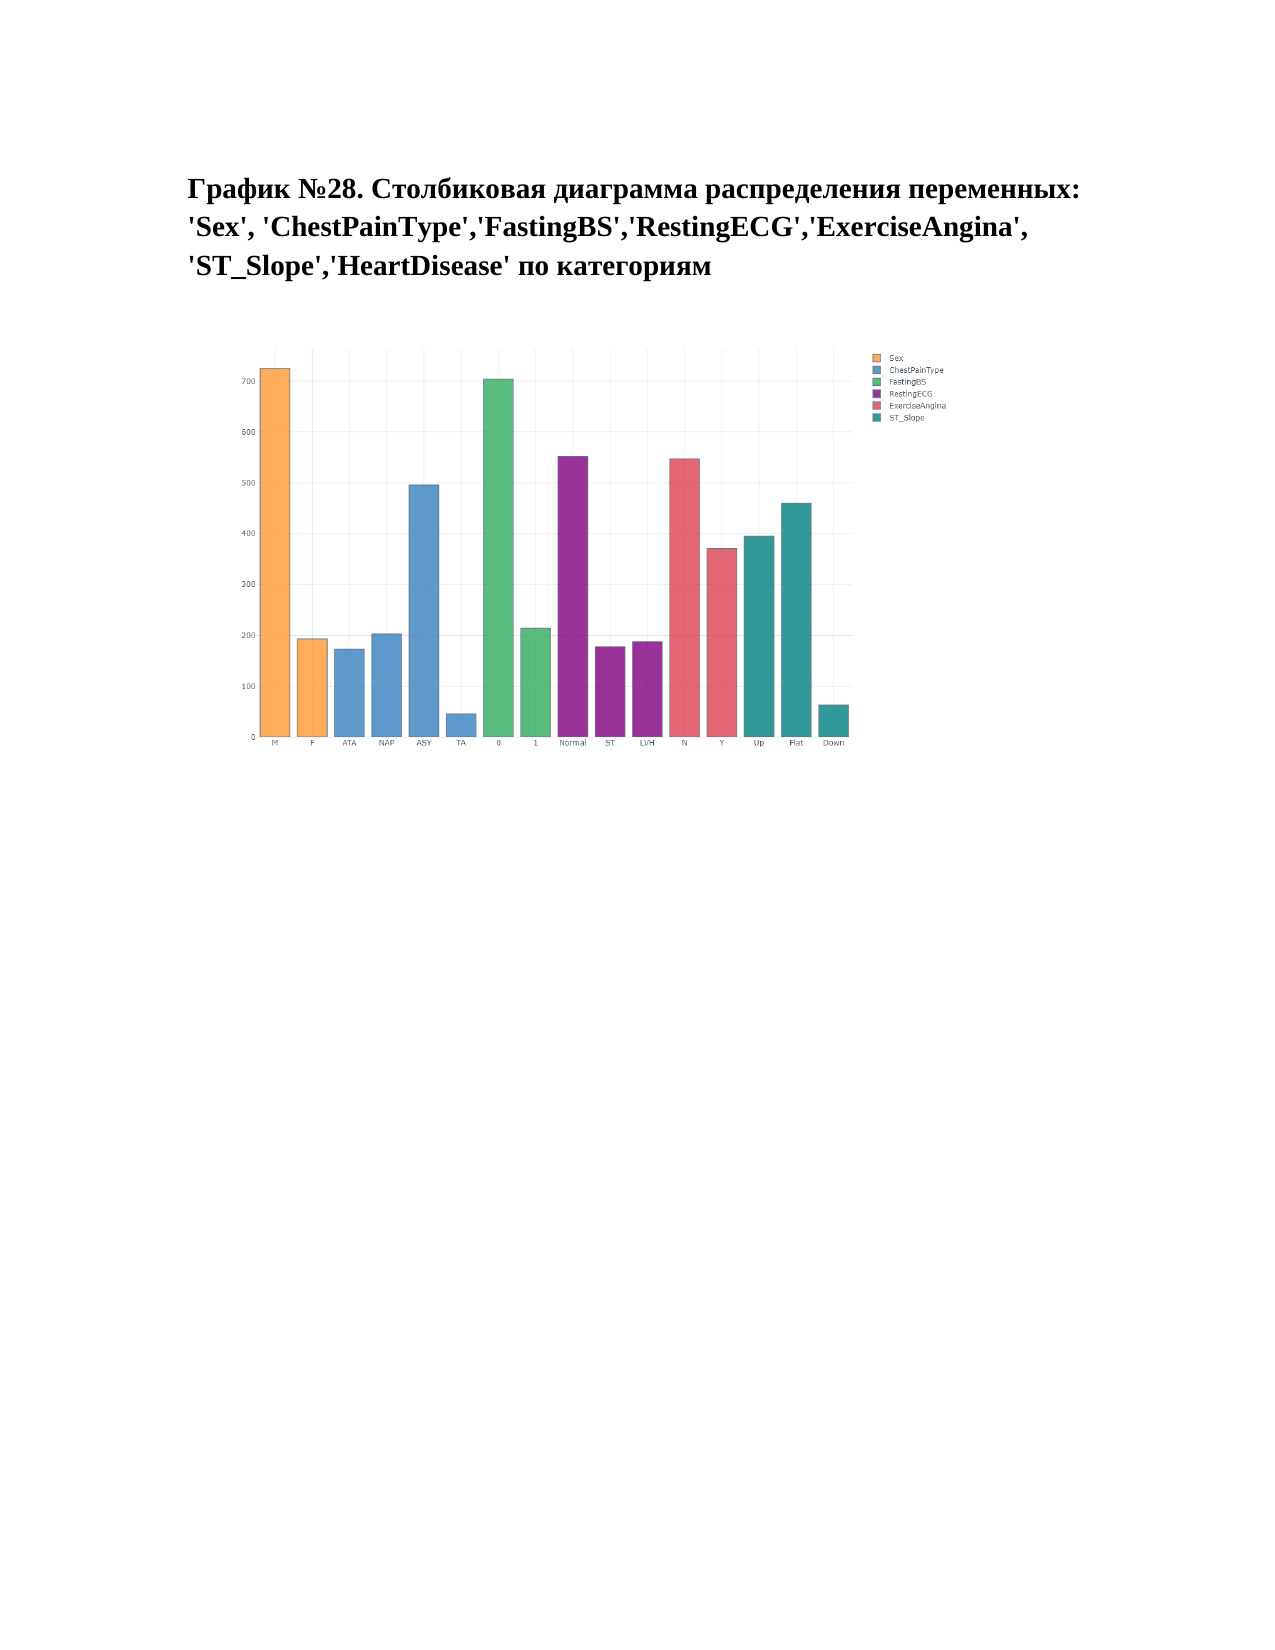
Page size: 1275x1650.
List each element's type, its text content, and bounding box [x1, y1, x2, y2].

subtitle График №28. Столбиковая диаграмма распределения переменных: 'Sex', 'ChestPainType','FastingBS','RestingECG','ExerciseAngina', 'ST_Slope','HeartDisease' по категориям [187, 171, 1087, 281]
picture [206, 286, 957, 787]
